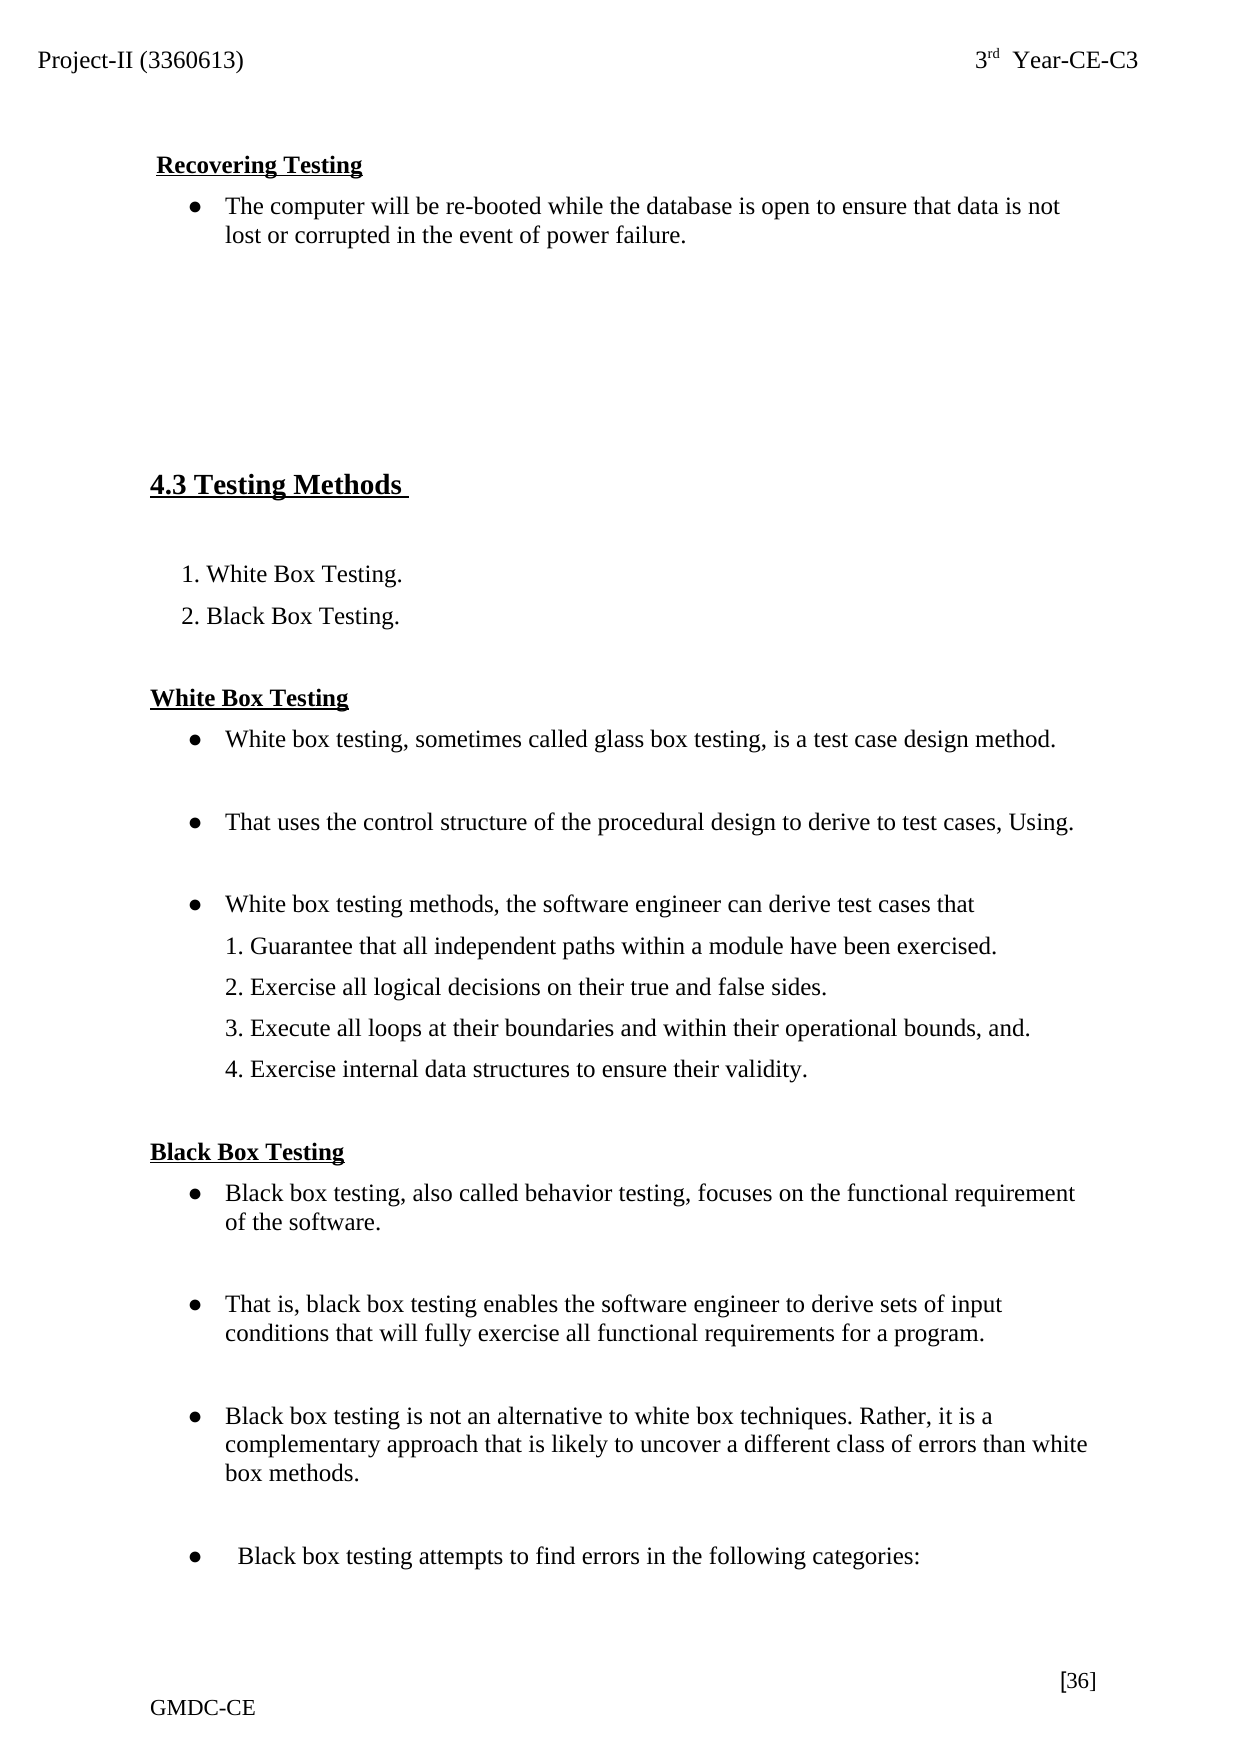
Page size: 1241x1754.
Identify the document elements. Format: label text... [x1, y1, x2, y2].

list That uses the control structure of the procedural design to derive to test cases, Using. [187, 807, 1096, 836]
list Black box testing attempts to find errors in the following categories: [187, 1541, 1096, 1569]
text 4. Exercise internal data structures to ensure their validity. [225, 1054, 1096, 1083]
list That is, black box testing enables the software engineer to derive sets of input conditions that will fully exercise all functional requirements for a program. [187, 1289, 1096, 1347]
text 4.3 Testing Methods [150, 467, 1096, 501]
text Recovering Testing [150, 150, 1096, 179]
text 2. Exercise all logical decisions on their true and false sides. [225, 972, 1096, 1001]
list White box testing, sometimes called glass box testing, is a test case design method. [187, 724, 1096, 753]
list The computer will be re-booted while the database is open to ensure that data is not lost or corrupted in the event of power failure. [187, 191, 1096, 249]
text 2. Black Box Testing. [150, 601, 1096, 629]
text White Box Testing [150, 683, 1096, 712]
list Black box testing is not an alternative to white box techniques. Rather, it is a complementary approach that is likely to uncover a different class of errors than white box methods. [187, 1401, 1096, 1487]
list White box testing methods, the software engineer can derive test cases that [187, 889, 1096, 918]
text 1. Guarantee that all independent paths within a module have been exercised. [150, 931, 1096, 959]
text 3. Execute all loops at their boundaries and within their operational bounds, and. [150, 1013, 1096, 1042]
text Black Box Testing [150, 1137, 1096, 1166]
list Black box testing, also called behavior testing, focuses on the functional requirement of the software. [187, 1178, 1096, 1236]
text 1. White Box Testing. [150, 559, 1096, 588]
